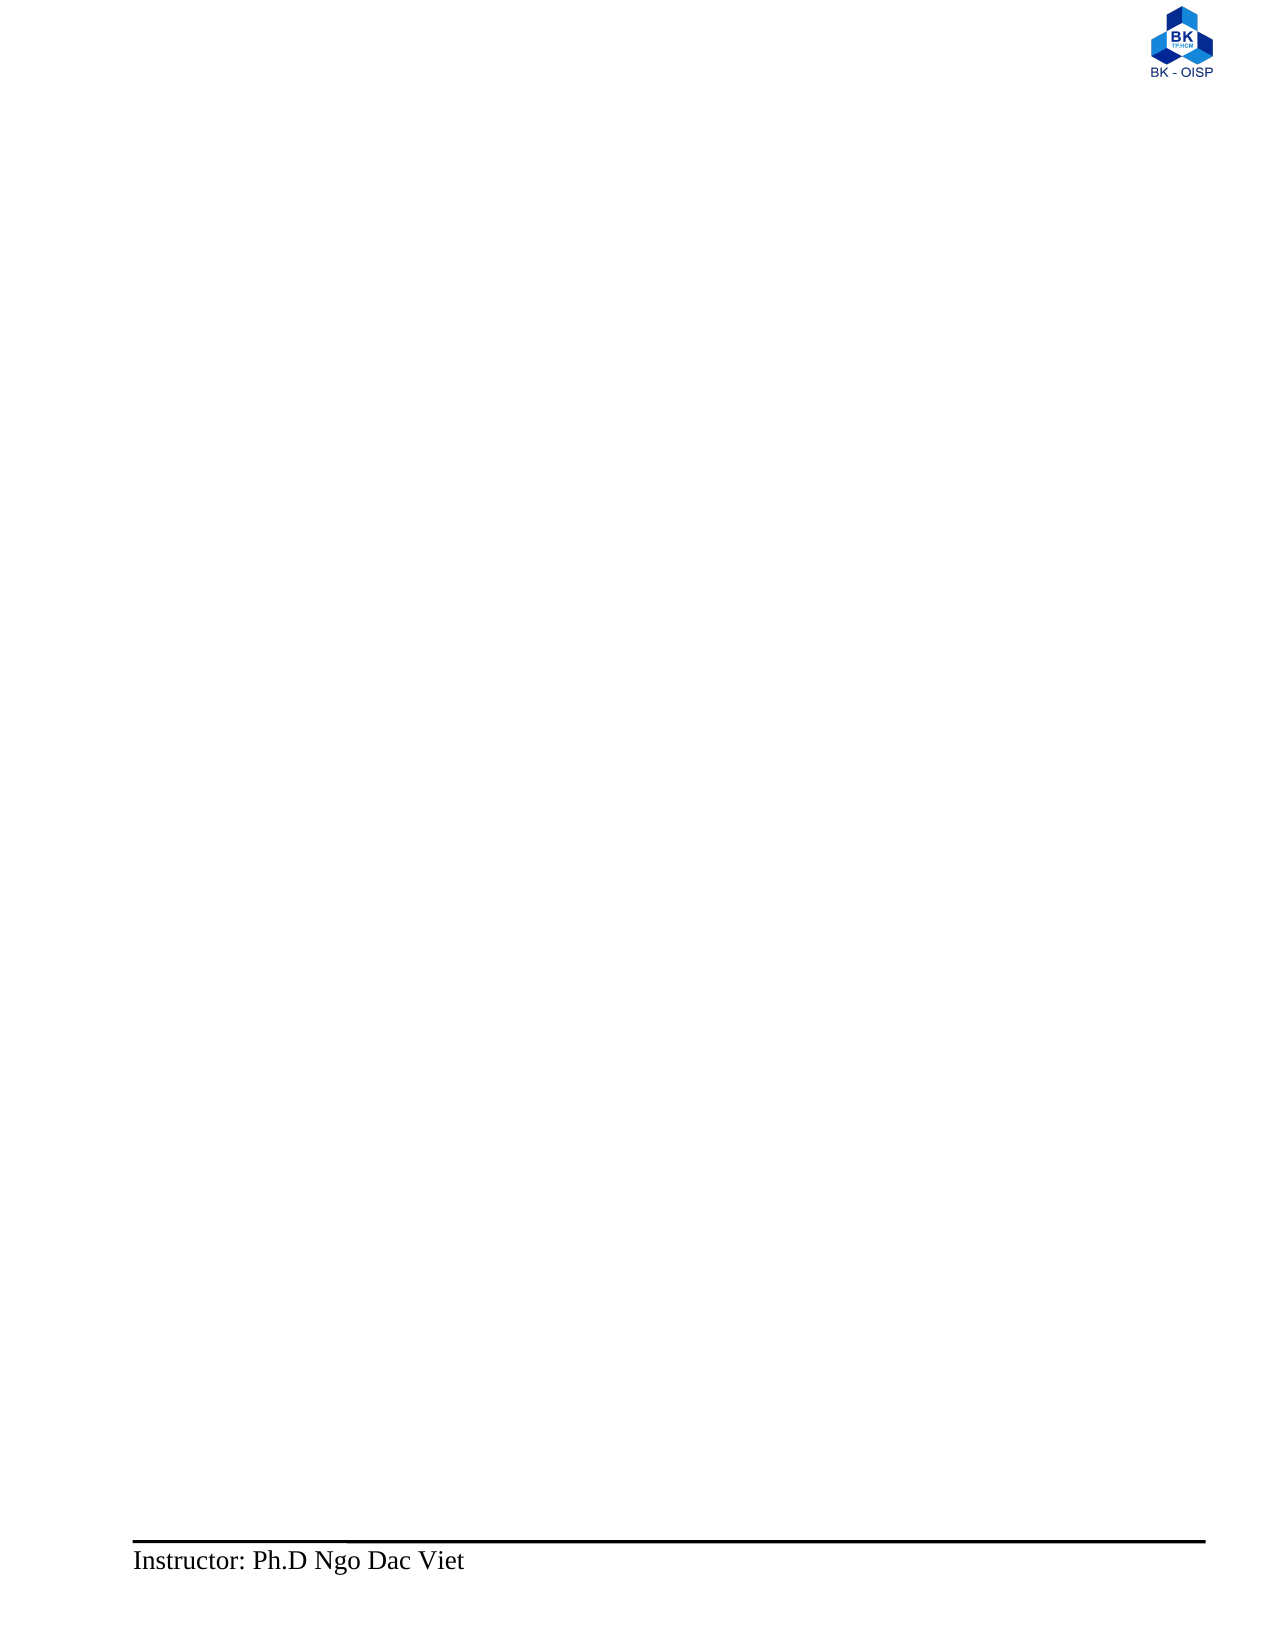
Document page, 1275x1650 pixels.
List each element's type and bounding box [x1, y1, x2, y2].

picture [1150, 5, 1214, 83]
